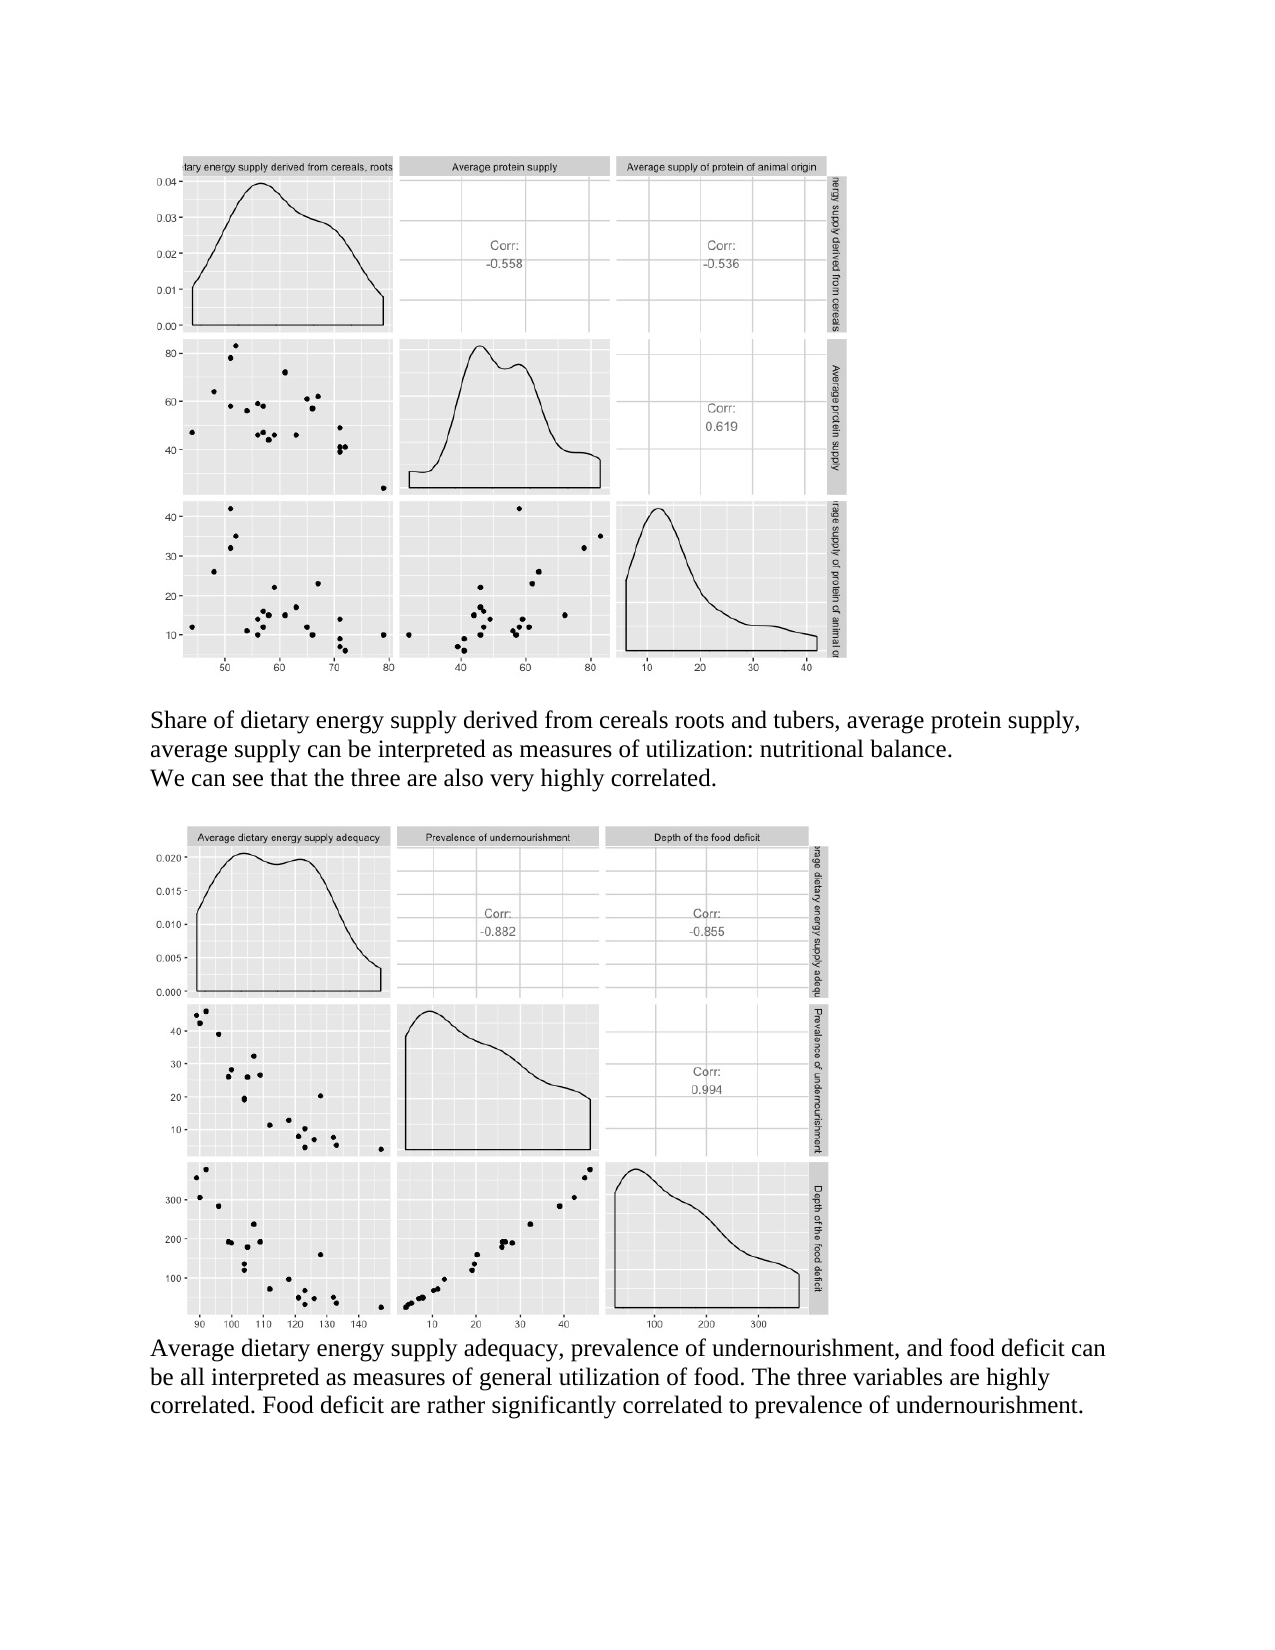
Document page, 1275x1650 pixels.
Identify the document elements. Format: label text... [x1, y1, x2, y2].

text Average dietary energy supply adequacy, prevalence of undernourishment, and food deficit can be all interpreted as measures of general utilization of food. The three variables are highly correlated. Food deficit are rather significantly correlated to prevalence of undernourishment. [150, 1333, 1125, 1419]
text We can see that the three are also very highly correlated. [150, 763, 1125, 792]
text Share of dietary energy supply derived from cereals roots and tubers, average protein supply, average supply can be interpreted as measures of utilization: nutritional balance. [150, 705, 1125, 763]
picture [150, 820, 834, 1333]
picture [150, 150, 853, 677]
